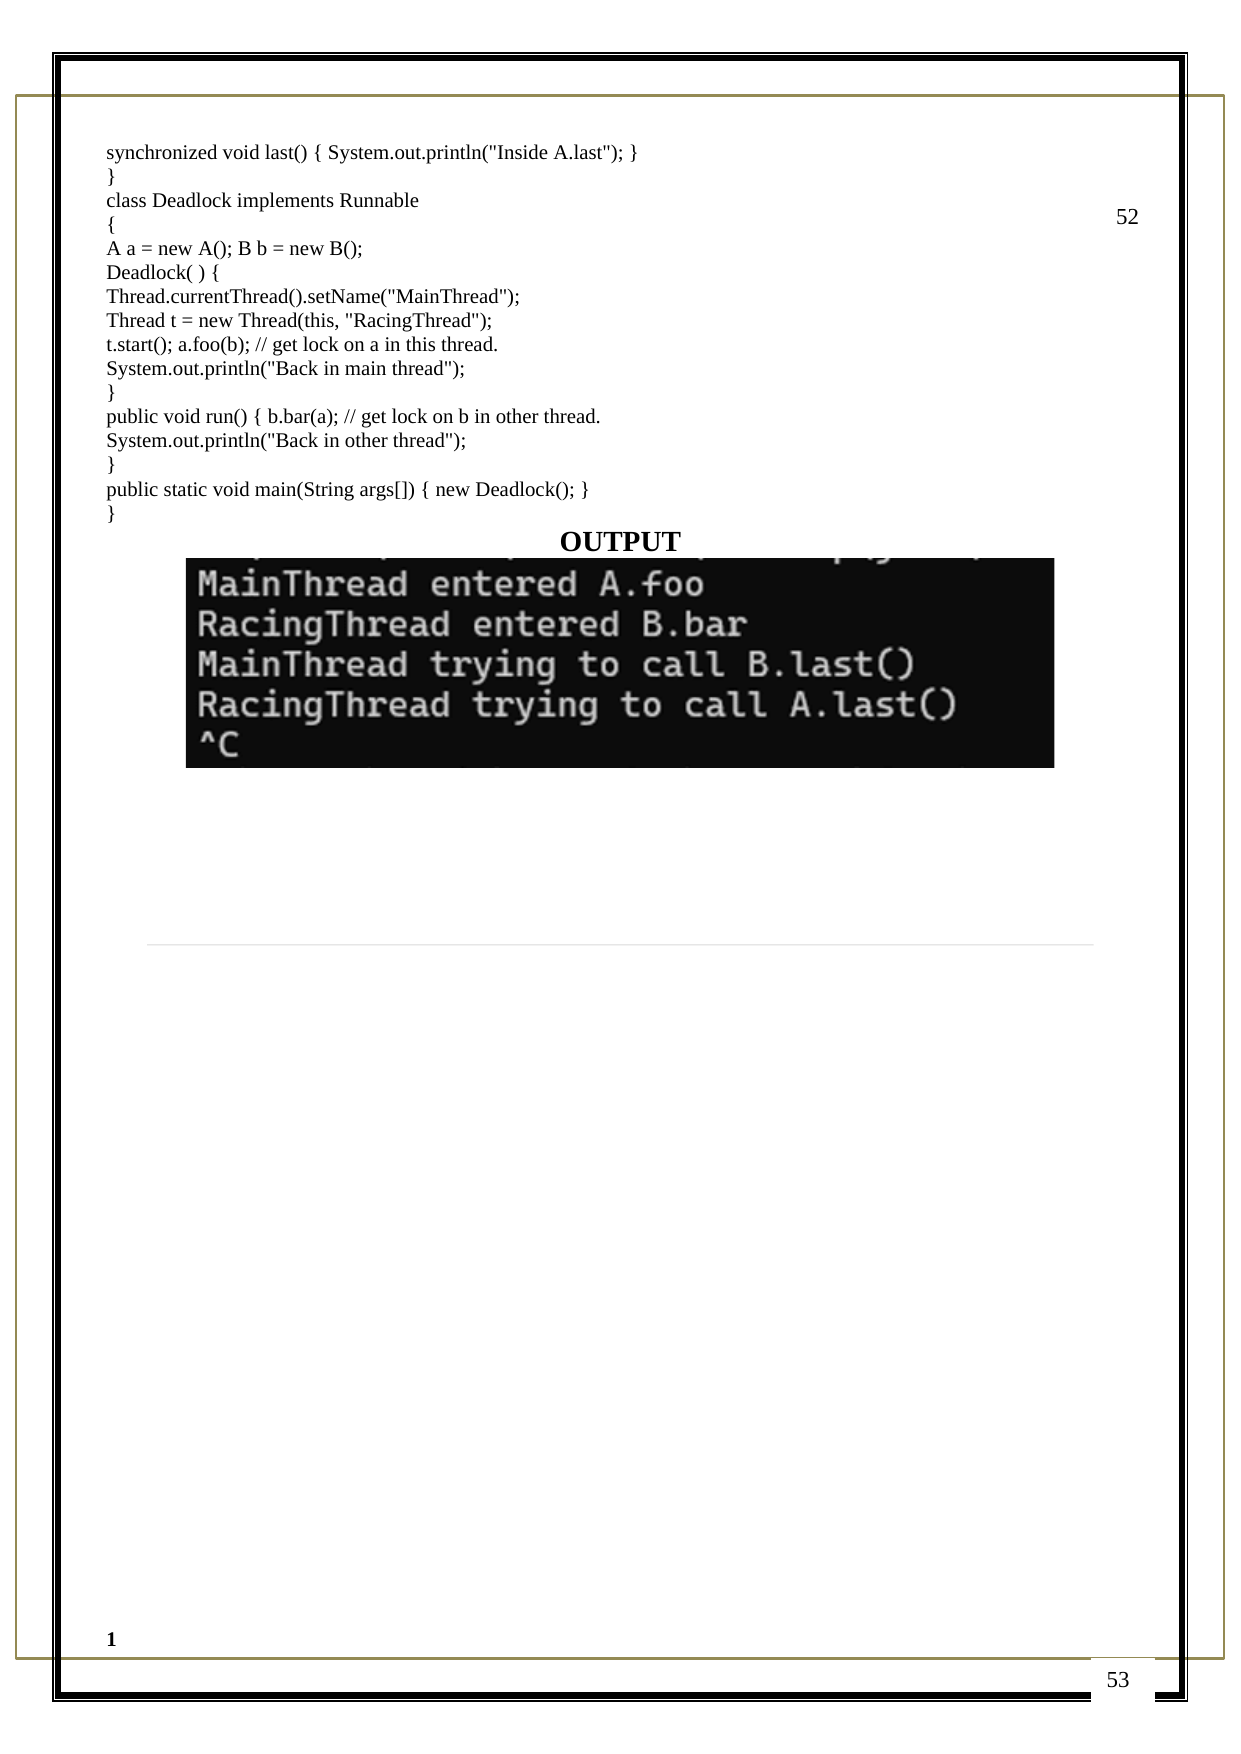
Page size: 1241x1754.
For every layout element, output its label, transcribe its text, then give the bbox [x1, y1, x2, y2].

text public static void main(String args[]) { new Deadlock(); } [106, 476, 1134, 501]
text System.out.println("Back in other thread"); [106, 428, 1134, 452]
text Thread t = new Thread(this, "RacingThread"); [106, 308, 1134, 332]
text } [106, 501, 1134, 524]
text A a = new A(); B b = new B(); [106, 236, 1134, 260]
picture [185, 558, 1055, 768]
text } [106, 452, 1134, 476]
text Thread.currentThread().setName("MainThread"); [106, 284, 1134, 308]
text public void run() { b.bar(a); // get lock on b in other thread. [106, 404, 1134, 428]
text t.start(); a.foo(b); // get lock on a in this thread. [106, 332, 1134, 356]
text { [106, 212, 1100, 236]
text Deadlock( ) { [106, 260, 1134, 284]
text class Deadlock implements Runnable [106, 188, 1134, 212]
text System.out.println("Back in main thread"); [106, 356, 1134, 380]
text } [106, 164, 1134, 188]
text OUTPUT [106, 524, 1134, 558]
text synchronized void last() { System.out.println("Inside A.last"); } [106, 139, 1134, 164]
text } [106, 380, 1134, 404]
